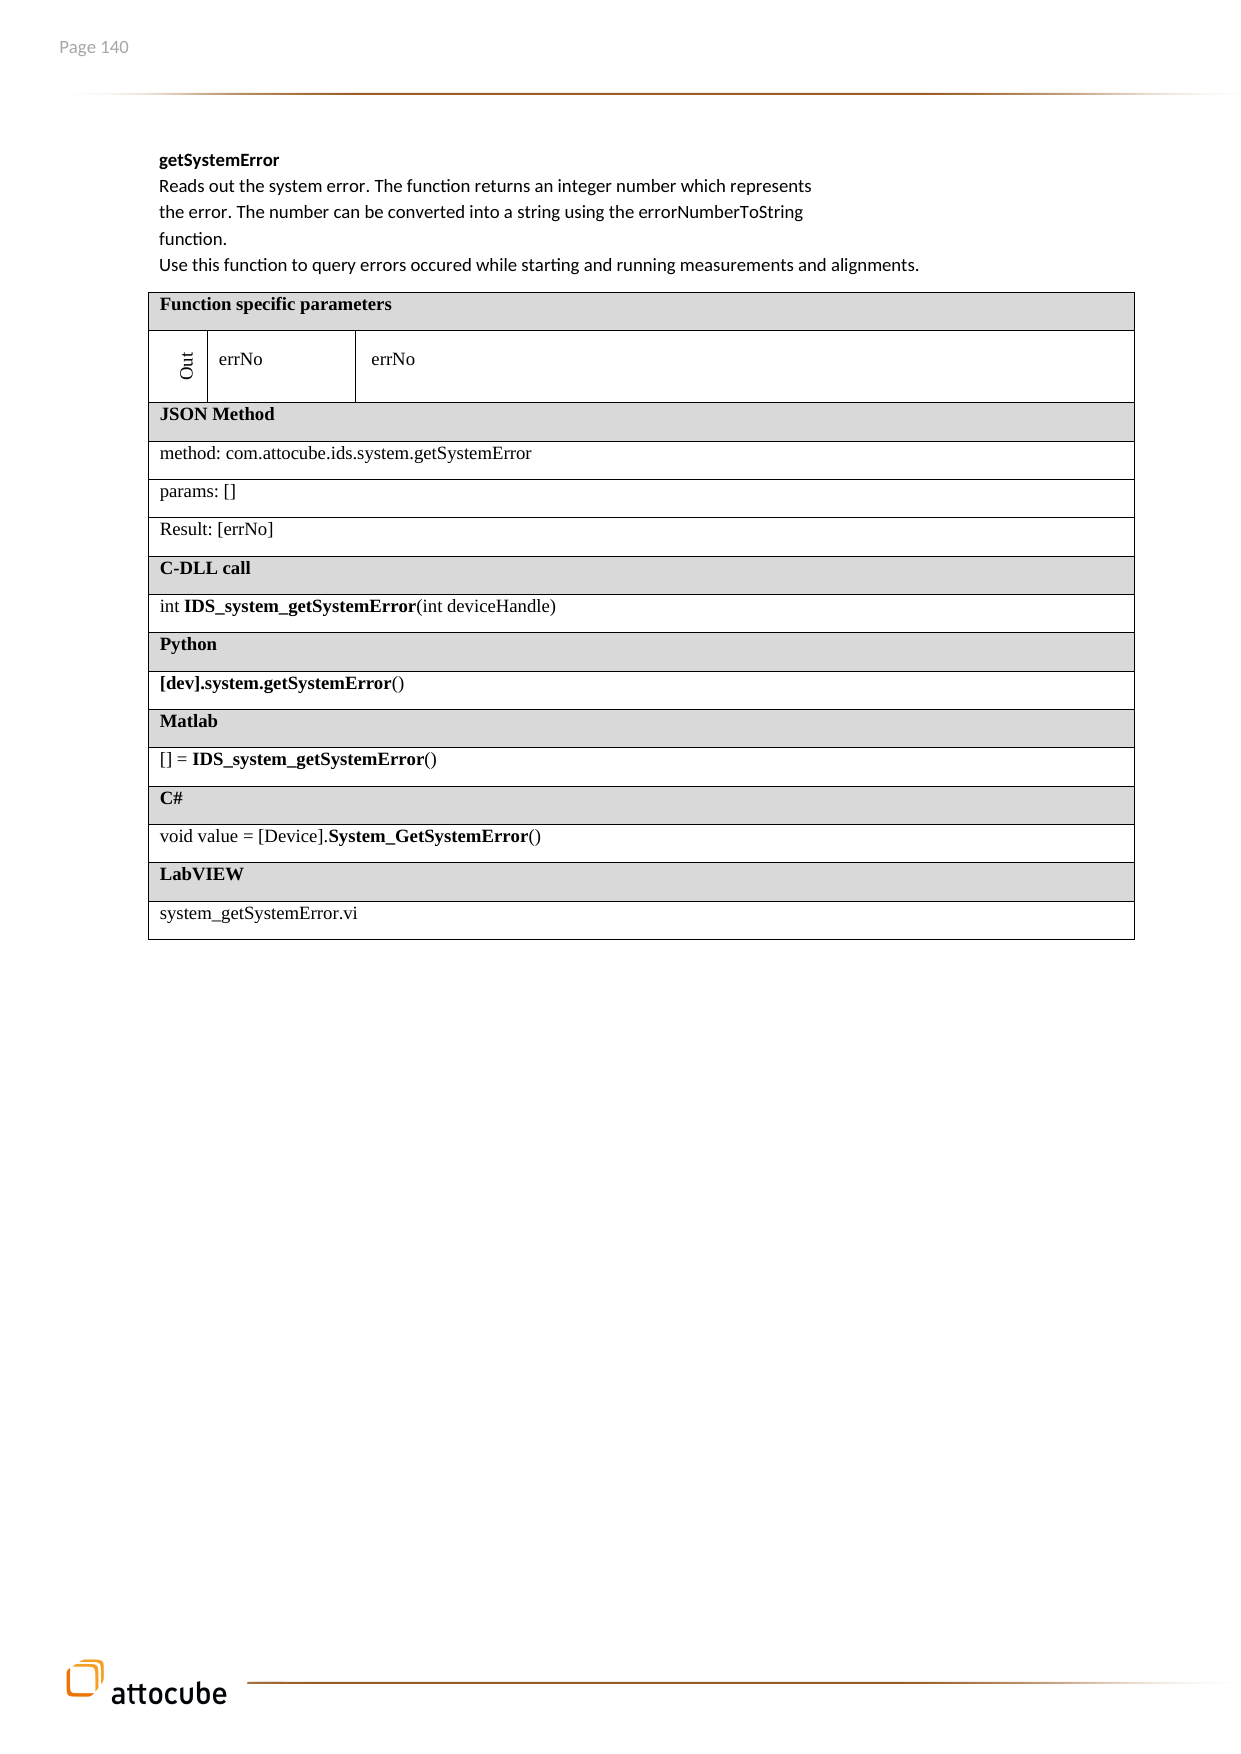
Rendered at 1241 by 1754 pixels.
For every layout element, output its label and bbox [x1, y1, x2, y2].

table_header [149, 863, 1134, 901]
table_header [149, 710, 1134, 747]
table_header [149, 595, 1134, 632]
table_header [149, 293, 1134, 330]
picture [10, 1651, 1240, 1711]
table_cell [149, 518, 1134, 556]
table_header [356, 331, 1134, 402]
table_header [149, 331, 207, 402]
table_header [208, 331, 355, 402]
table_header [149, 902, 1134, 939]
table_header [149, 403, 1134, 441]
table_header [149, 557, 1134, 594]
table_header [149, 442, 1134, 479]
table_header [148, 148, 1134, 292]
picture [68, 82, 1241, 108]
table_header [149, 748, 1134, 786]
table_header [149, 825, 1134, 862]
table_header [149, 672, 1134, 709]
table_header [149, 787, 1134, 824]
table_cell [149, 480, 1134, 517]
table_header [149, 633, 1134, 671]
